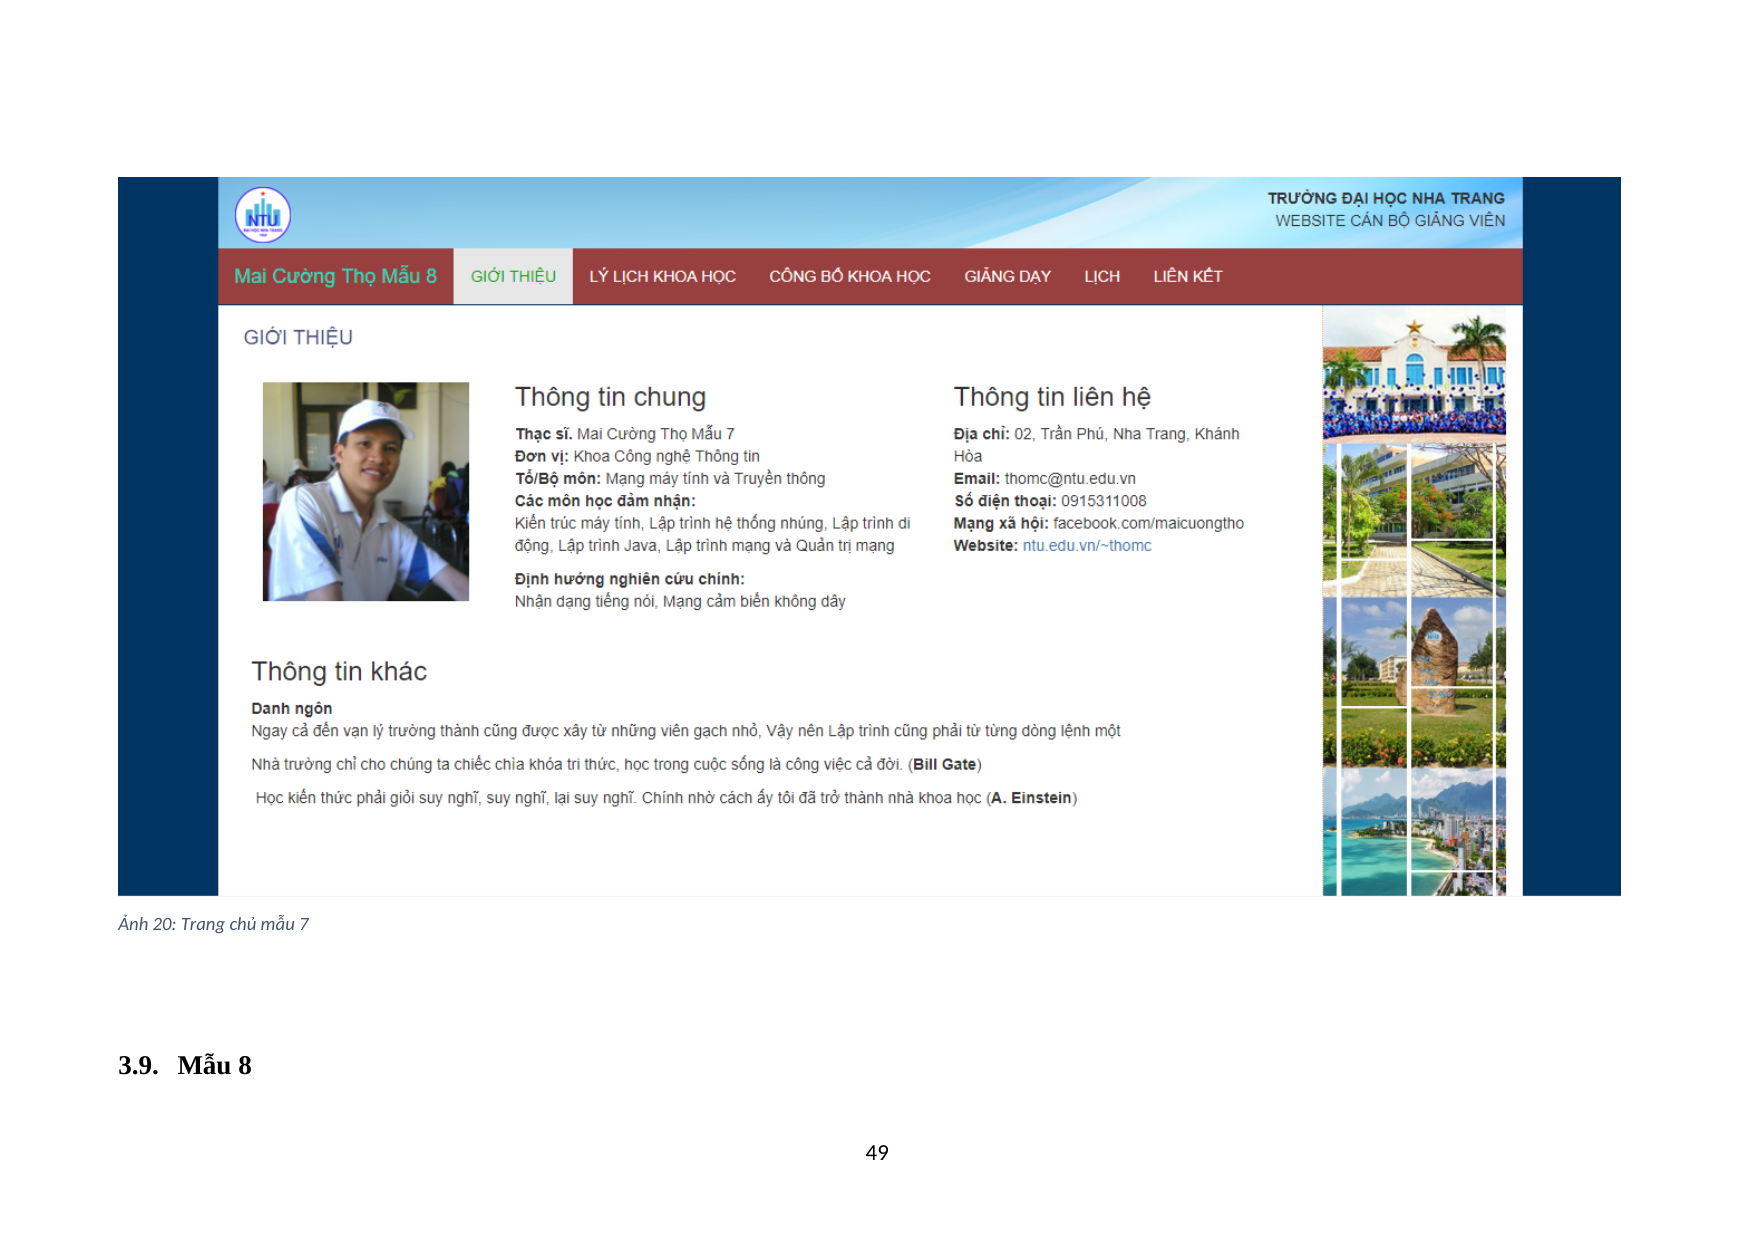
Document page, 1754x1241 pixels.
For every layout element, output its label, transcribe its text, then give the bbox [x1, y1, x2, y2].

list Mẫu 8 [118, 1049, 1636, 1080]
text Ảnh 20: Trang chủ mẫu 7 [118, 912, 1636, 934]
picture [118, 177, 1621, 897]
